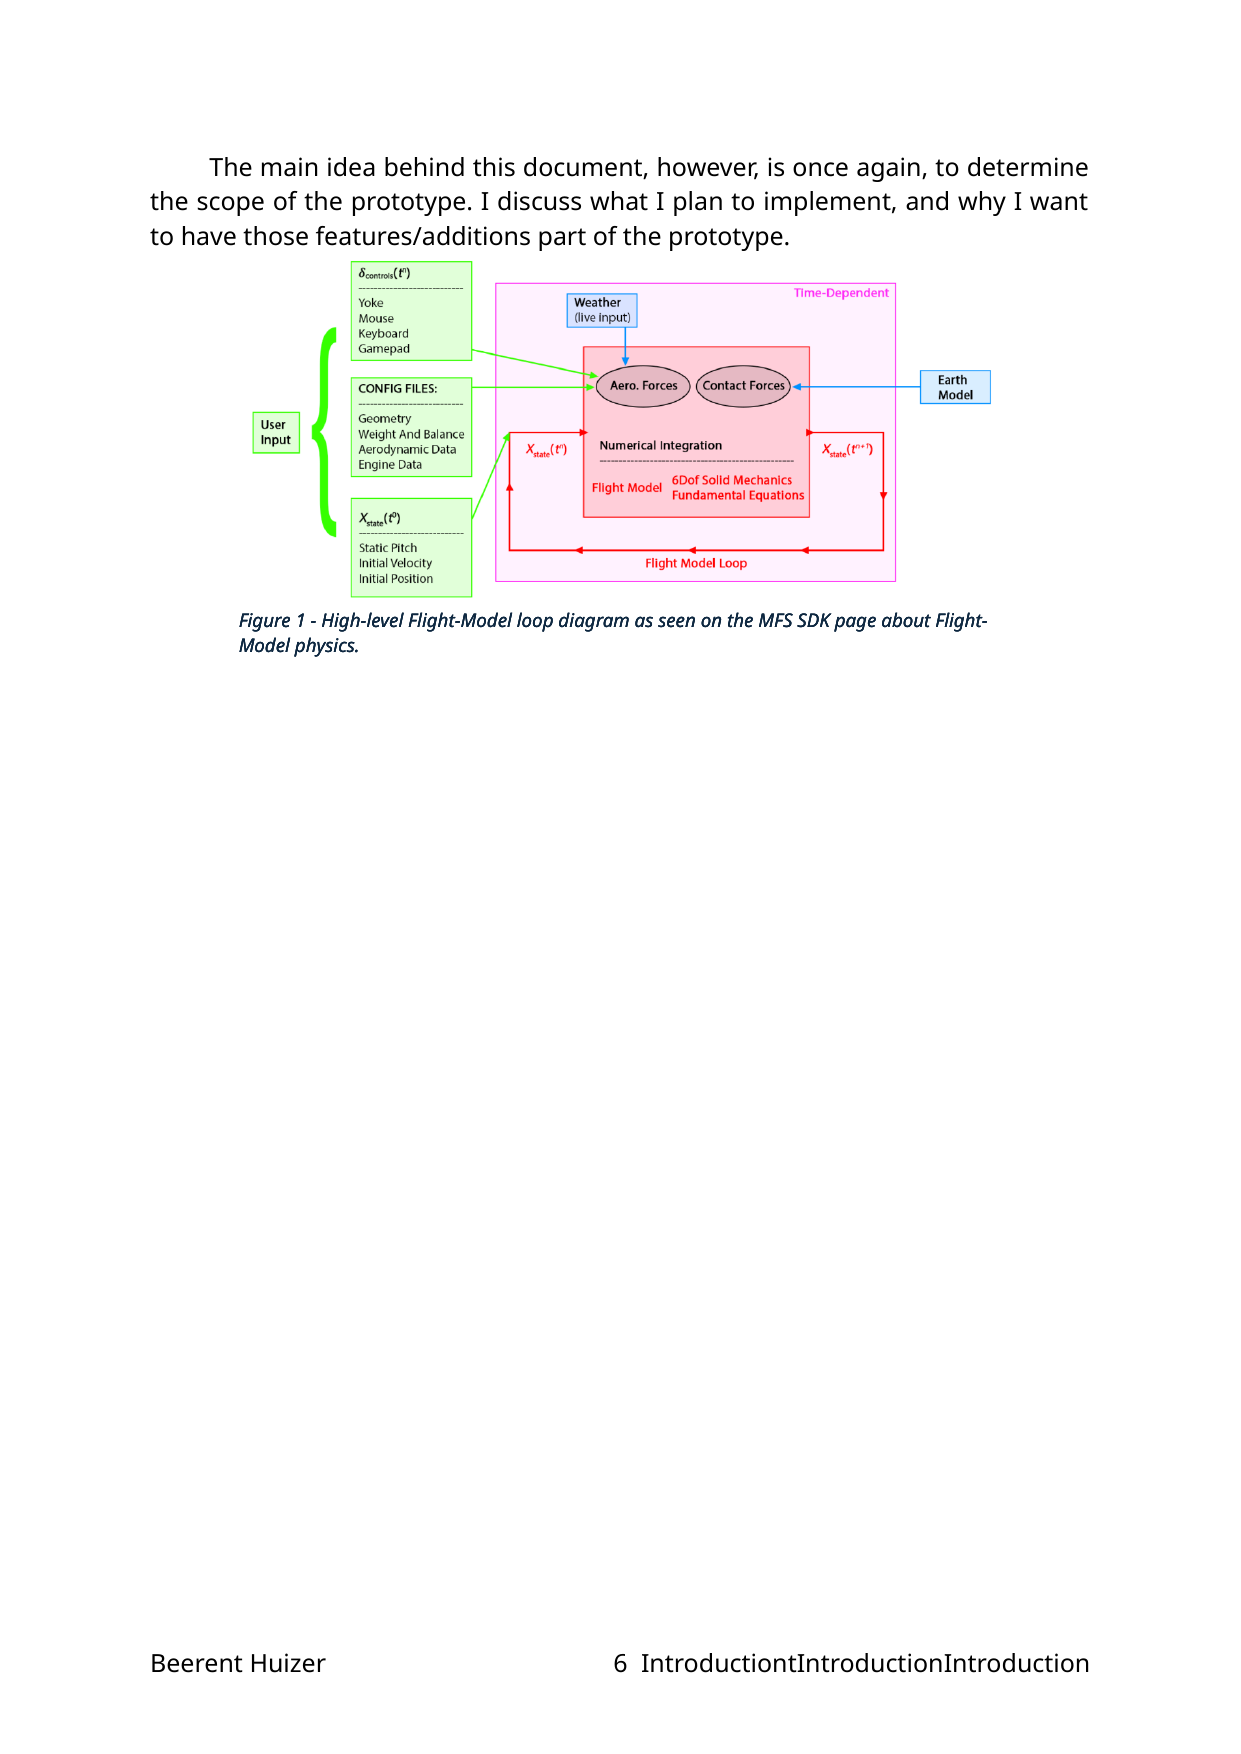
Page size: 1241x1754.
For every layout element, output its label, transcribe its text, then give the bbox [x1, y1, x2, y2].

text The main idea behind this document, however, is once again, to determine the scope of the prototype. I discuss what I plan to implement, and why I want to have those features/additions part of the prototype. [150, 150, 1090, 252]
picture [238, 256, 1001, 607]
